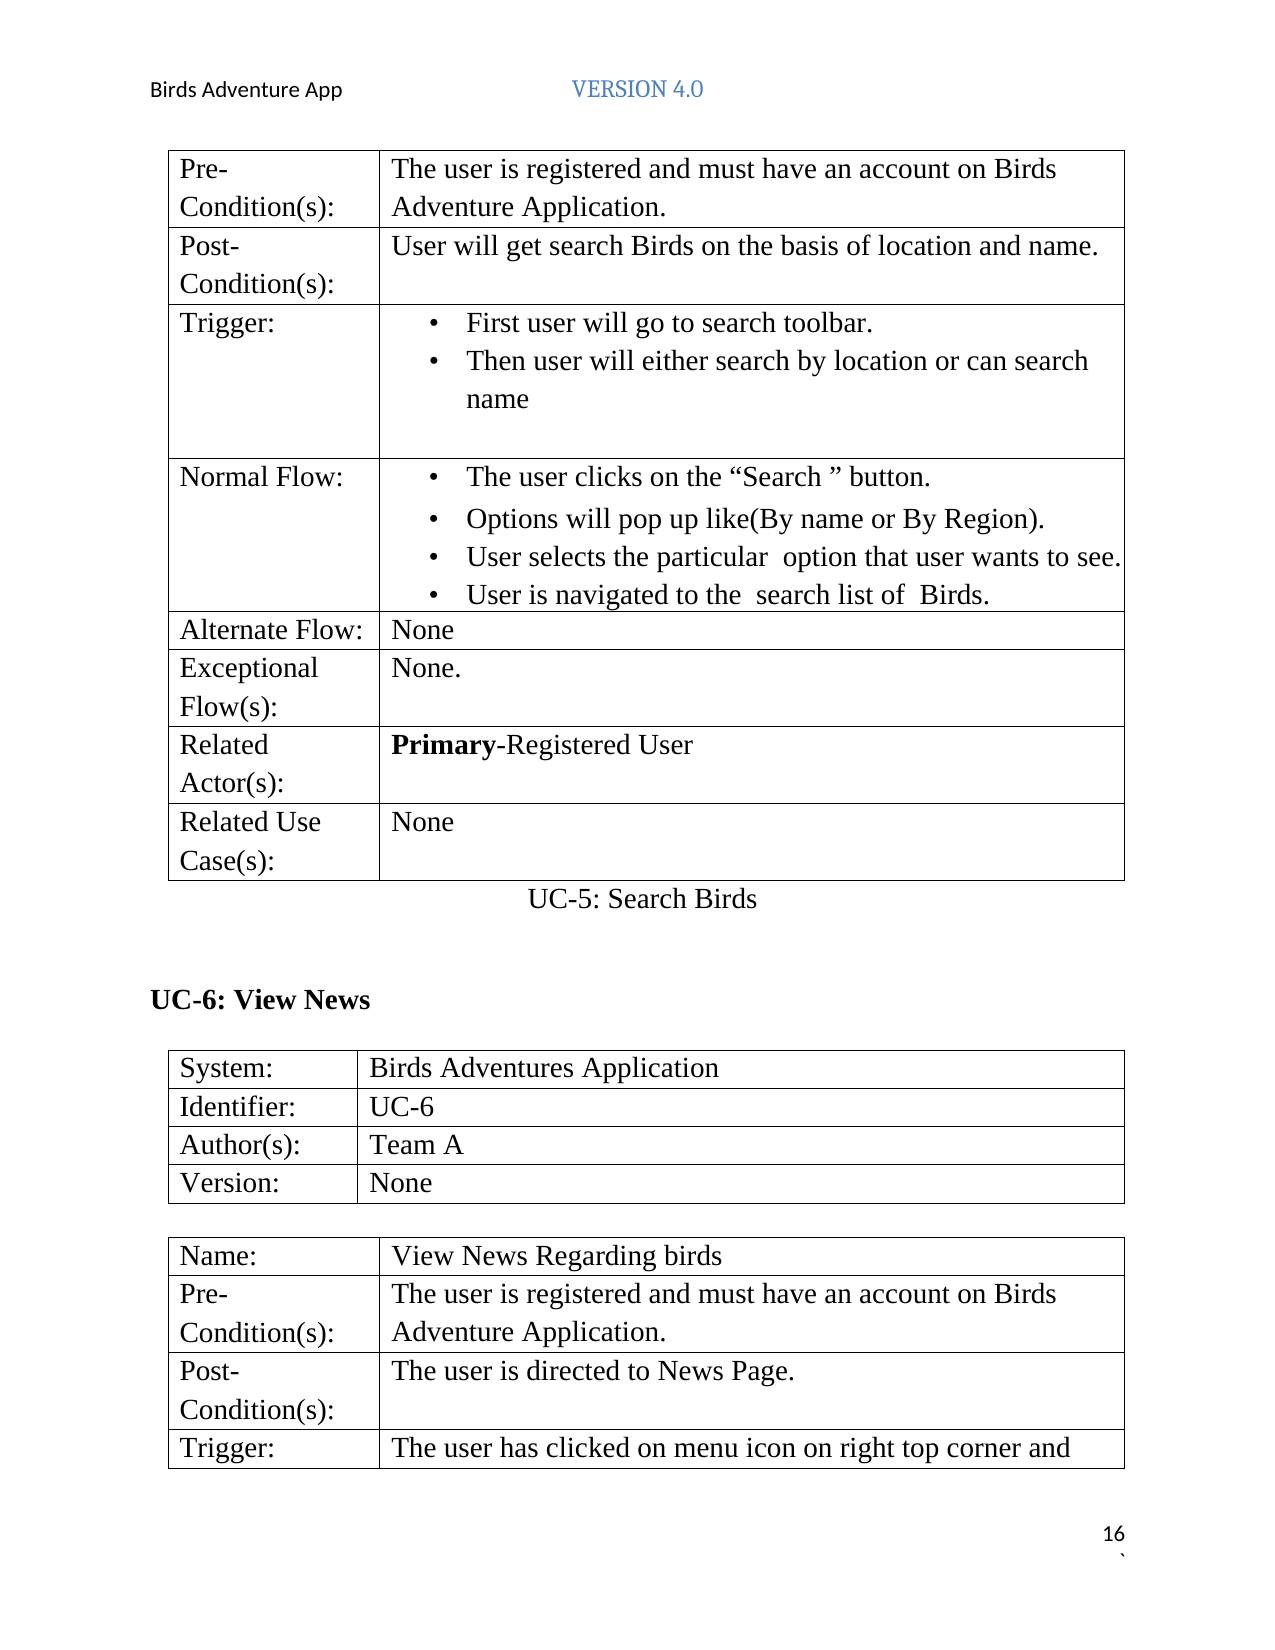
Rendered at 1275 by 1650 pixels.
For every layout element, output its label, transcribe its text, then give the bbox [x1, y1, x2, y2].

table_cell First user will go to search toolbar. Then user will either search by location or can search name [380, 305, 1124, 458]
table_cell None [380, 612, 1124, 649]
table_cell Pre- Condition(s): [169, 1276, 379, 1352]
table_cell Post- Condition(s): [169, 228, 379, 304]
table_cell Related Actor(s): [169, 727, 379, 803]
table_cell None. [380, 650, 1124, 726]
table_header Birds Adventures Application [358, 1051, 1124, 1088]
table_cell Alternate Flow: [169, 612, 379, 649]
table_cell Normal Flow: [169, 459, 379, 611]
table_cell Team A [358, 1127, 1124, 1164]
text UC-5: Search Birds [390, 881, 887, 915]
table_cell Identifier: [169, 1089, 357, 1126]
table_cell UC-6 [358, 1089, 1124, 1126]
table_cell Trigger: [169, 305, 379, 458]
table_cell Trigger: [169, 1430, 379, 1468]
table_cell The user is registered and must have an account on Birds Adventure Application. [380, 151, 1124, 227]
table_cell Pre- Condition(s): [169, 151, 379, 227]
table_cell Author(s): [169, 1127, 357, 1164]
table_header System: [169, 1051, 357, 1088]
table_header Name: [169, 1238, 379, 1275]
table_cell Related Use Case(s): [169, 804, 379, 880]
text UC-6: View News [150, 982, 1125, 1015]
table_cell Post- Condition(s): [169, 1353, 379, 1429]
table_cell User will get search Birds on the basis of location and name. [380, 228, 1124, 304]
table_header View News Regarding birds [380, 1238, 1124, 1275]
table_cell The user is directed to News Page. [380, 1353, 1124, 1429]
table_cell Version: [169, 1165, 357, 1202]
table_cell Primary-Registered User [380, 727, 1124, 803]
table_cell Exceptional Flow(s): [169, 650, 379, 726]
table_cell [380, 1430, 1124, 1468]
table_cell None [380, 804, 1124, 880]
table_cell None [358, 1165, 1124, 1202]
table_cell The user clicks on the “Search ” button. Options will pop up like(By name or By Region). User selects the particular option that user wants to see. User is navigated to the search list of Birds. [380, 459, 1124, 611]
table_cell The user is registered and must have an account on Birds Adventure Application. [380, 1276, 1124, 1352]
